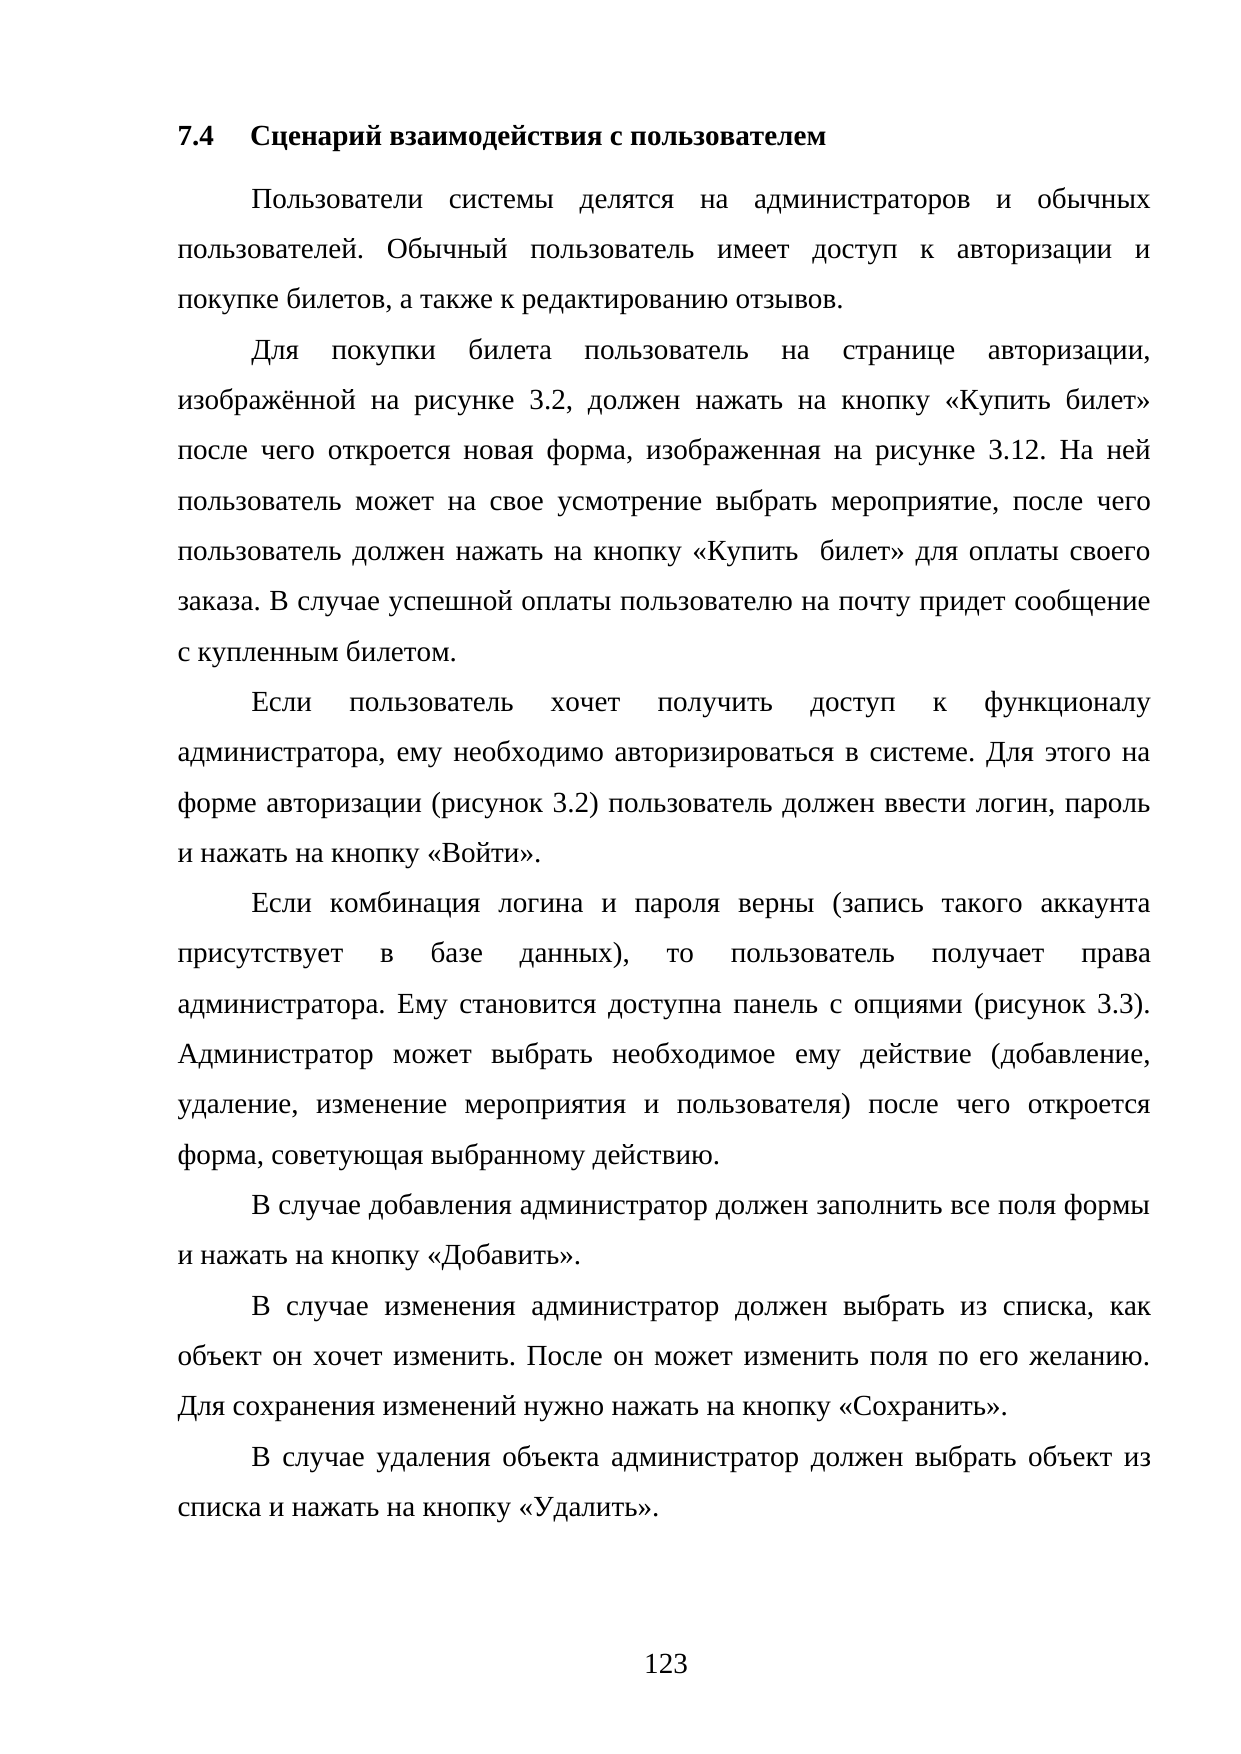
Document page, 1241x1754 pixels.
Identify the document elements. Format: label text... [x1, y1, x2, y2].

text Для покупки билета пользователь на странице авторизации, изображённой на рисунке 3.2, должен нажать на кнопку «Купить билет» после чего откроется новая форма, изображенная на рисунке 3.12. На ней пользователь может на свое усмотрение выбрать мероприятие, после чего пользователь должен нажать на кнопку «Купить билет» для оплаты своего заказа. В случае успешной оплаты пользователю на почту придет сообщение с купленным билетом. [177, 332, 1152, 667]
text В случае удаления объекта администратор должен выбрать объект из списка и нажать на кнопку «Удалить». [177, 1439, 1152, 1523]
text Пользователи системы делятся на администраторов и обычных пользователей. Обычный пользователь имеет доступ к авторизации и покупке билетов, а также к редактированию отзывов. [177, 181, 1152, 315]
text В случае добавления администратор должен заполнить все поля формы и нажать на кнопку «Добавить». [177, 1187, 1152, 1271]
subtitle 7.4 Сценарий взаимодействия с пользователем [177, 118, 1152, 152]
text Если комбинация логина и пароля верны (запись такого аккаунта присутствует в базе данных), то пользователь получает права администратора. Ему становится доступна панель с опциями (рисунок 3.3). Администратор может выбрать необходимое ему действие (добавление, удаление, изменение мероприятия и пользователя) после чего откроется форма, советующая выбранному действию. [177, 885, 1152, 1170]
text Если пользователь хочет получить доступ к функционалу администратора, ему необходимо авторизироваться в системе. Для этого на форме авторизации (рисунок 3.2) пользователь должен ввести логин, пароль и нажать на кнопку «Войти». [177, 684, 1152, 868]
text В случае изменения администратор должен выбрать из списка, как объект он хочет изменить. После он может изменить поля по его желанию. Для сохранения изменений нужно нажать на кнопку «Сохранить». [177, 1288, 1152, 1422]
